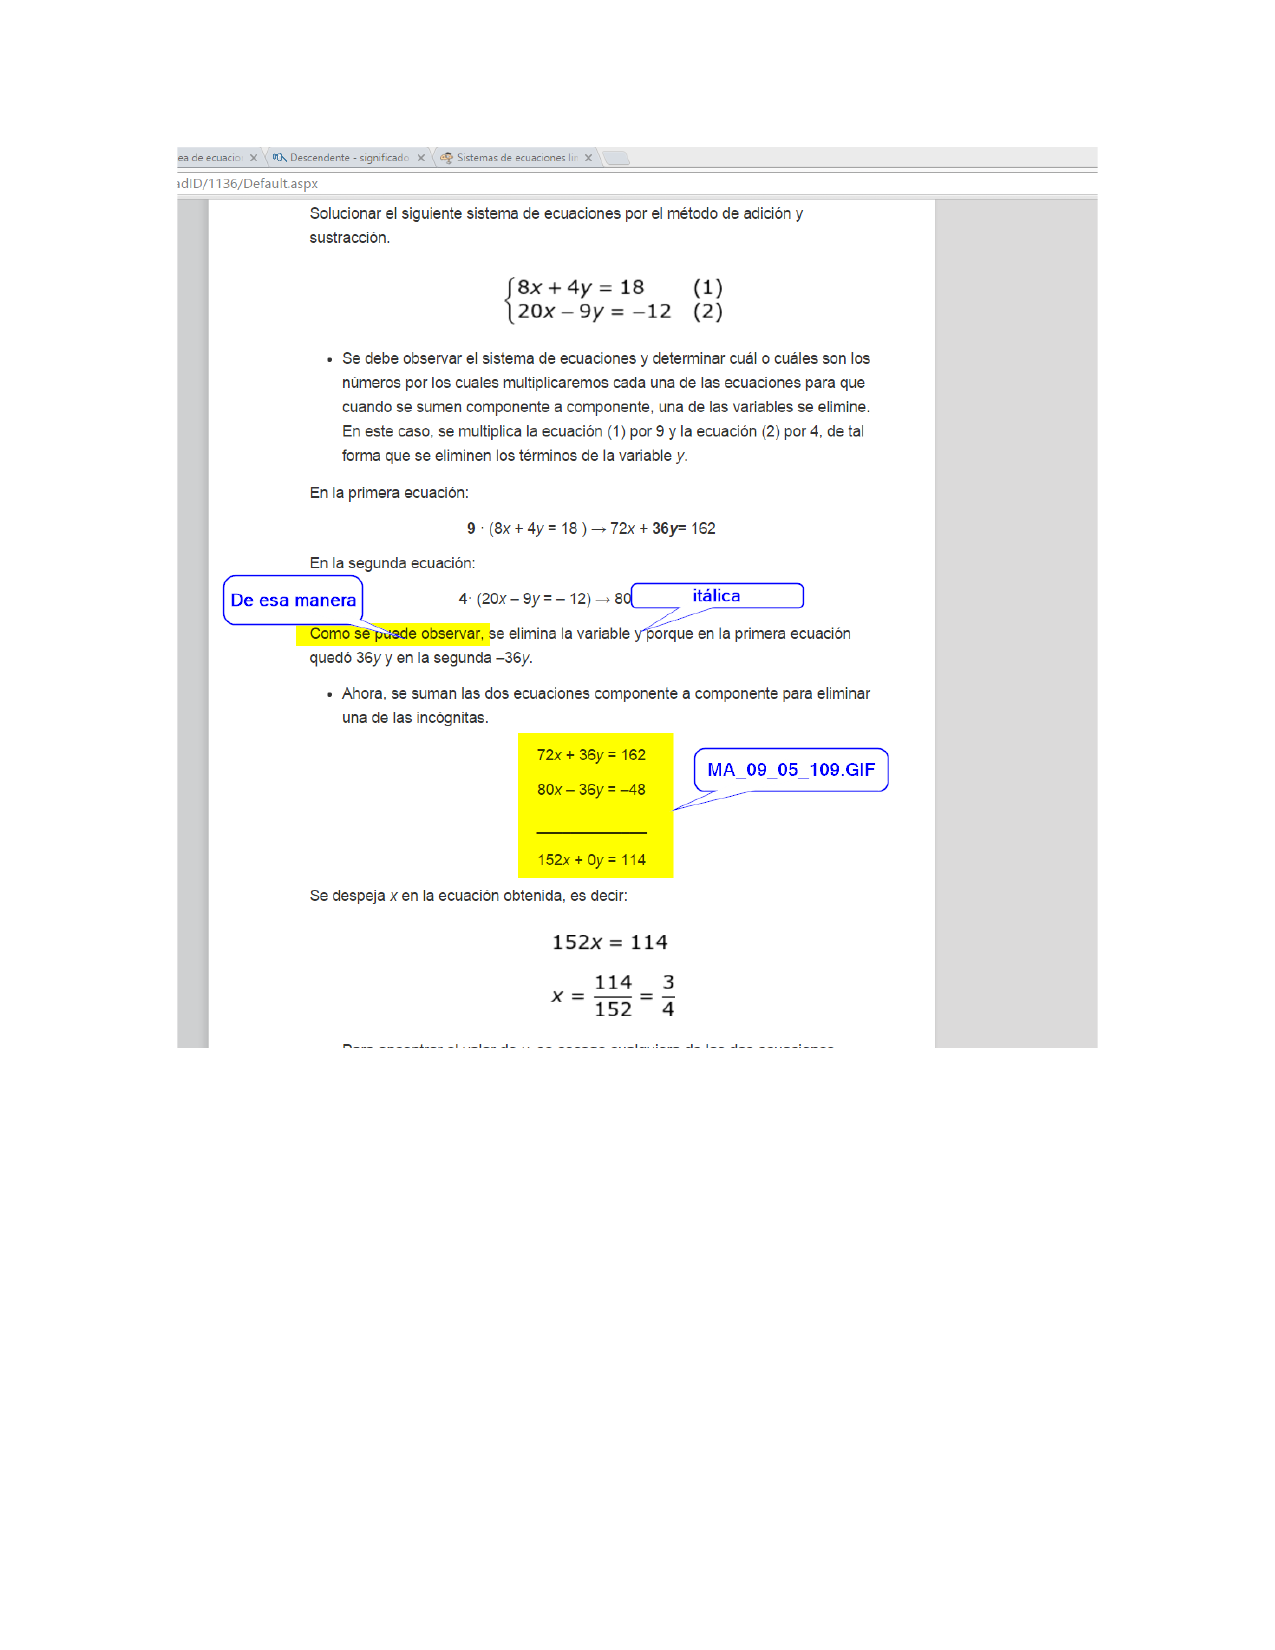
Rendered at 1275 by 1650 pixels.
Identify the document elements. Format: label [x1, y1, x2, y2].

picture [177, 147, 1098, 1048]
